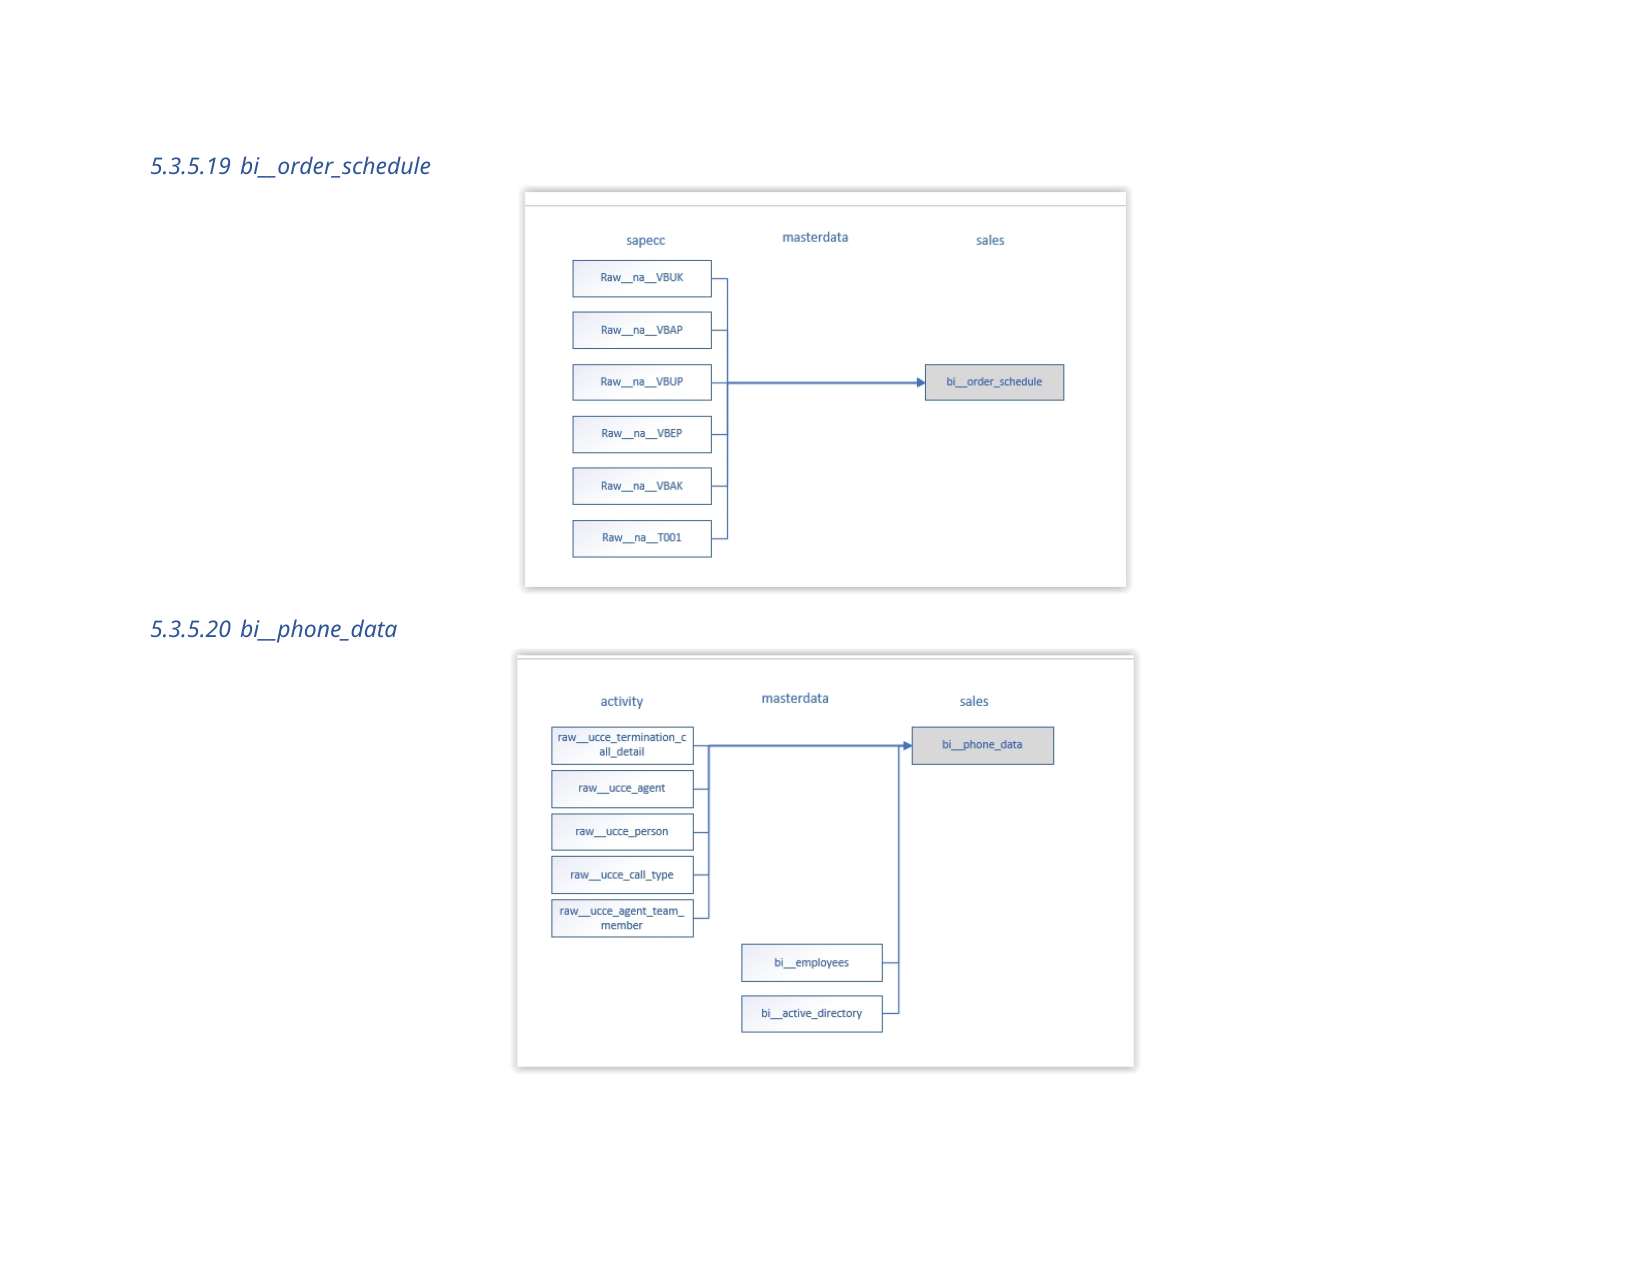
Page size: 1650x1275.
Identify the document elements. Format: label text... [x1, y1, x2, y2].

picture [508, 646, 1142, 1075]
subtitle bi__phone_data [150, 613, 1500, 644]
subtitle bi__order_schedule [150, 150, 1500, 181]
picture [516, 183, 1134, 595]
